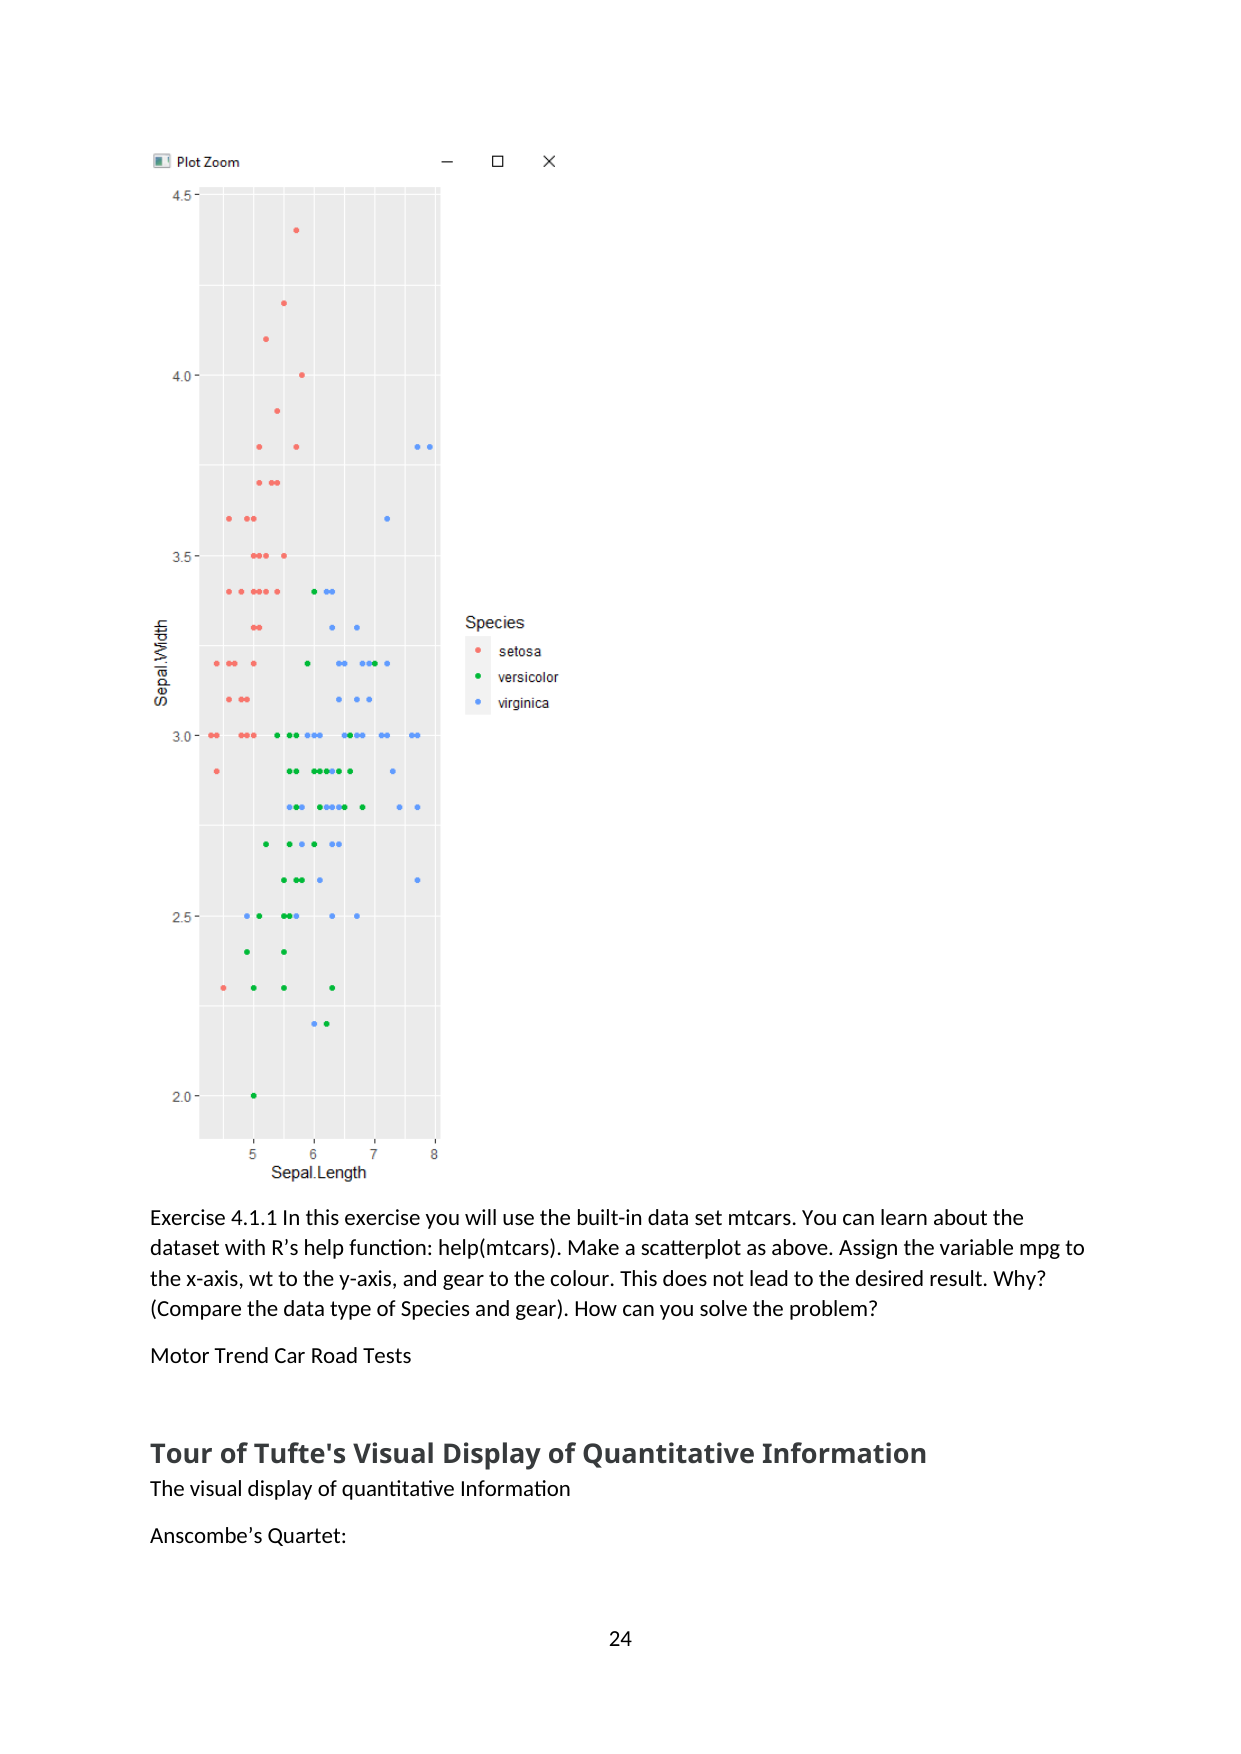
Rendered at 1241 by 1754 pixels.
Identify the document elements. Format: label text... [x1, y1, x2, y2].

text Anscombe’s Quartet: [150, 1521, 1090, 1549]
picture [150, 150, 574, 1185]
text Exercise 4.1.1 In this exercise you will use the built-in data set mtcars. You can learn about the dataset with R’s help function: help(mtcars). Make a scatterplot as above. Assign the variable mpg to the x-axis, wt to the y-axis, and gear to the colour. This does not lead to the desired result. Why? (Compare the data type of Species and gear). How can you solve the problem? [150, 1203, 1090, 1322]
text The visual display of quantitative Information [150, 1474, 1090, 1502]
text Motor Trend Car Road Tests [150, 1341, 1090, 1369]
subtitle Tour of Tufte's Visual Display of Quantitative Information [150, 1434, 1090, 1471]
